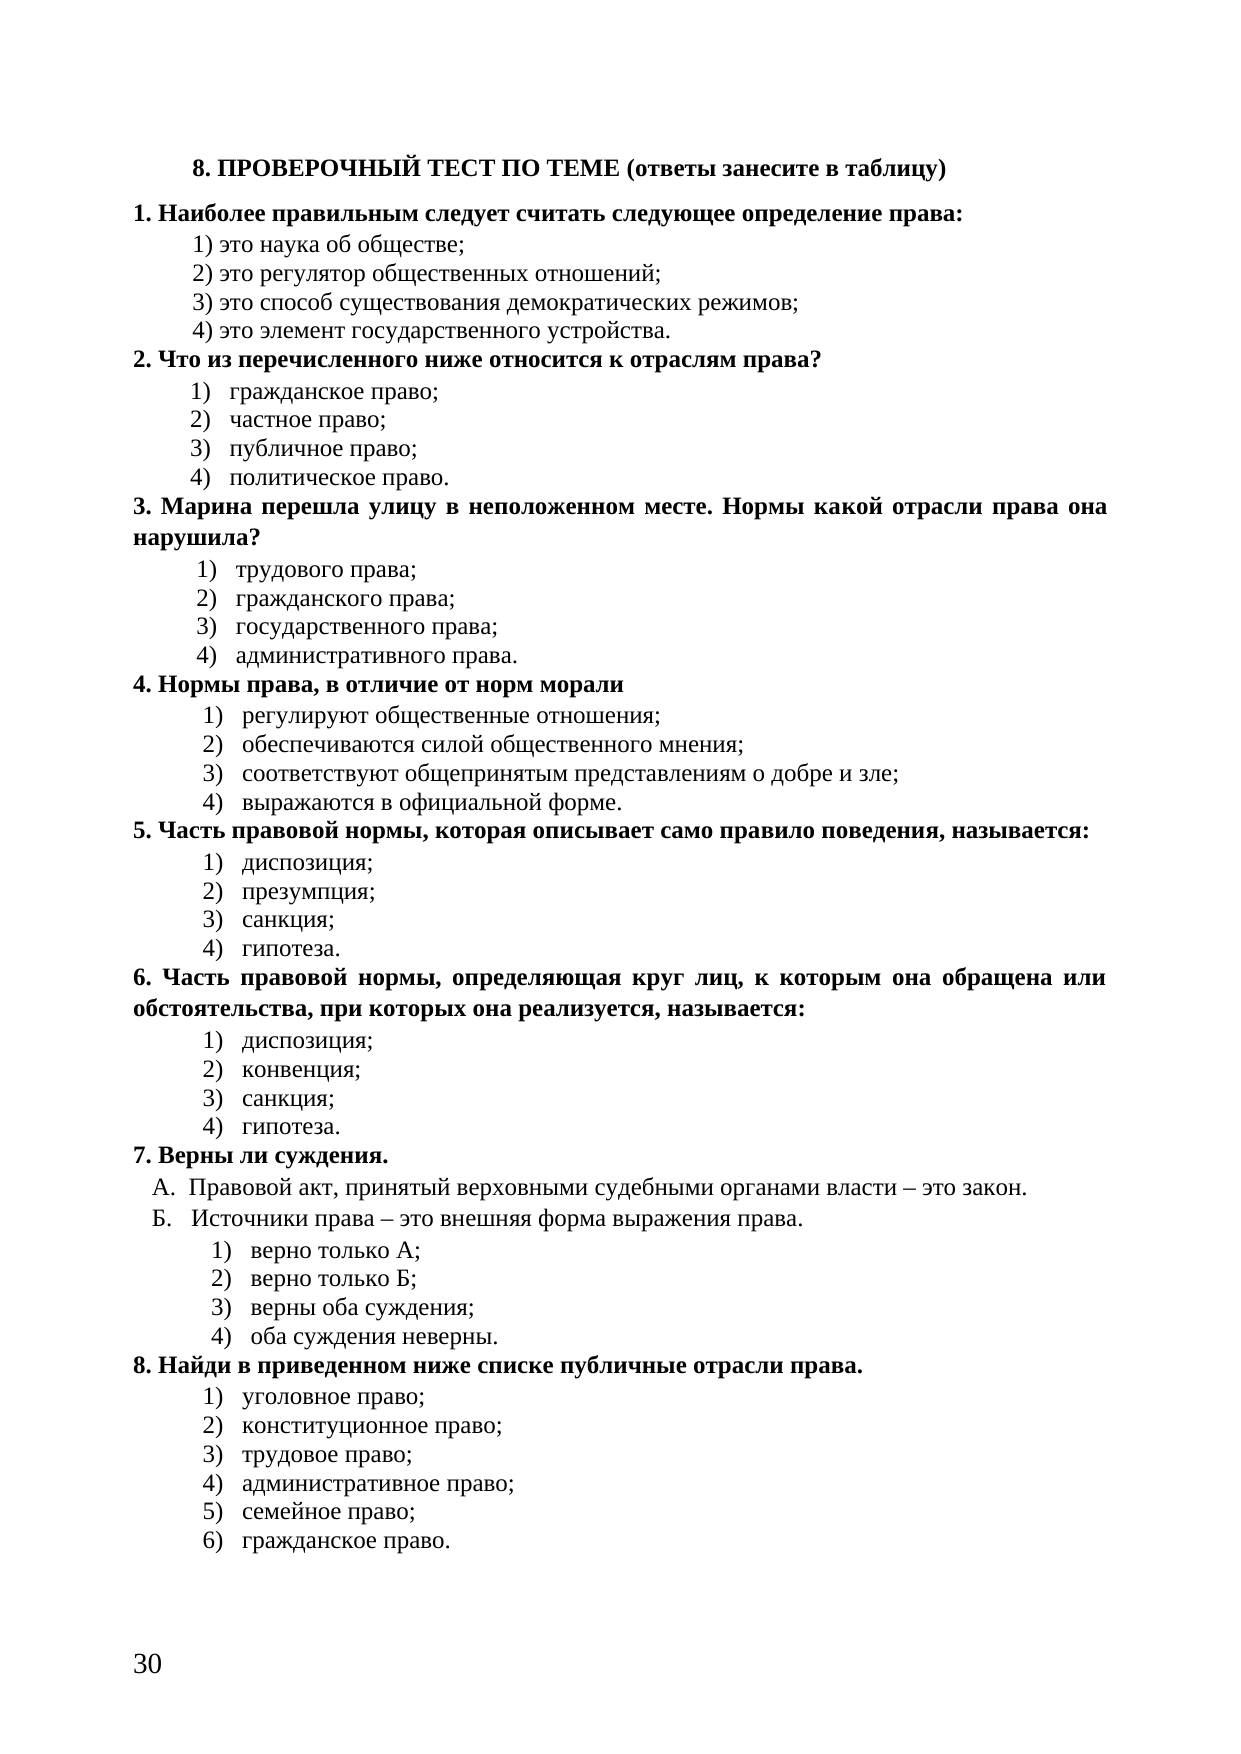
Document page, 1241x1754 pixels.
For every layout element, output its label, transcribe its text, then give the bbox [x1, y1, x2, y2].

text 3) это способ существования демократических режимов; [133, 287, 1107, 315]
text 4) политическое право. [133, 462, 1107, 491]
text 1) диспозиция; [133, 847, 1107, 876]
text 2) верно только Б; [133, 1263, 1107, 1292]
text 2) обеспечиваются силой общественного мнения; [133, 729, 1107, 758]
text 4) административного права. [133, 640, 1107, 669]
text 2) гражданского права; [133, 583, 1107, 611]
text А. Правовой акт, принятый верховными судебными органами власти – это закон. [133, 1172, 1107, 1200]
text 1) трудового права; [133, 554, 1107, 583]
text 1) это наука об обществе; [133, 229, 1107, 258]
text 3. Марина перешла улицу в неположенном месте. Нормы какой отрасли права она нарушила? [133, 491, 1107, 551]
text 1) верно только А; [133, 1235, 1107, 1263]
text 8. Проверочный тест по теме (ответы занесите в таблицу) [133, 153, 1128, 182]
text 4) выражаются в официальной форме. [133, 787, 1107, 815]
text 6) гражданское право. [133, 1525, 1036, 1554]
text 1) регулируют общественные отношения; [133, 700, 1107, 729]
text 4) административное право; [133, 1468, 1036, 1496]
text 5. Часть правовой нормы, которая описывает само правило поведения, называется: [133, 815, 1107, 844]
text 3) трудовое право; [133, 1439, 1036, 1468]
text 2) частное право; [133, 404, 1107, 433]
text 2) это регулятор общественных отношений; [133, 258, 1107, 287]
text 3) санкция; [133, 904, 1107, 933]
text 3) соответствуют общепринятым представлениям о добре и зле; [133, 758, 1107, 787]
text 1) диспозиция; [133, 1025, 1107, 1054]
text 4. Нормы права, в отличие от норм морали [133, 669, 1107, 698]
text 5) семейное право; [133, 1496, 1036, 1525]
text 1) уголовное право; [133, 1381, 1036, 1410]
text 1. Наиболее правильным следует считать следующее определение права: [133, 198, 1107, 226]
text 1) гражданское право; [133, 376, 1107, 404]
text 4) гипотеза. [133, 1111, 1107, 1140]
text 3) публичное право; [133, 433, 1107, 462]
text 3) государственного права; [133, 611, 1107, 640]
text 3) санкция; [133, 1083, 1107, 1111]
text 2. Что из перечисленного ниже относится к отраслям права? [133, 344, 1036, 373]
text 4) гипотеза. [133, 933, 1107, 962]
text 8. Найди в приведенном ниже списке публичные отрасли права. [133, 1350, 1107, 1378]
text 7. Верны ли суждения. [133, 1140, 1107, 1169]
text 2) конвенция; [133, 1054, 1107, 1083]
text 4) оба суждения неверны. [133, 1321, 1107, 1350]
text 3) верны оба суждения; [133, 1292, 1107, 1321]
text 2) презумпция; [133, 876, 1107, 904]
text 6. Часть правовой нормы, определяющая круг лиц, к которым она обращена или обстоятельства, при которых она реализуется, называется: [133, 962, 1107, 1022]
text 2) конституционное право; [133, 1410, 1036, 1439]
text 4) это элемент государственного устройства. [133, 315, 1107, 344]
text Б. Источники права – это внешняя форма выражения права. [133, 1203, 1107, 1232]
